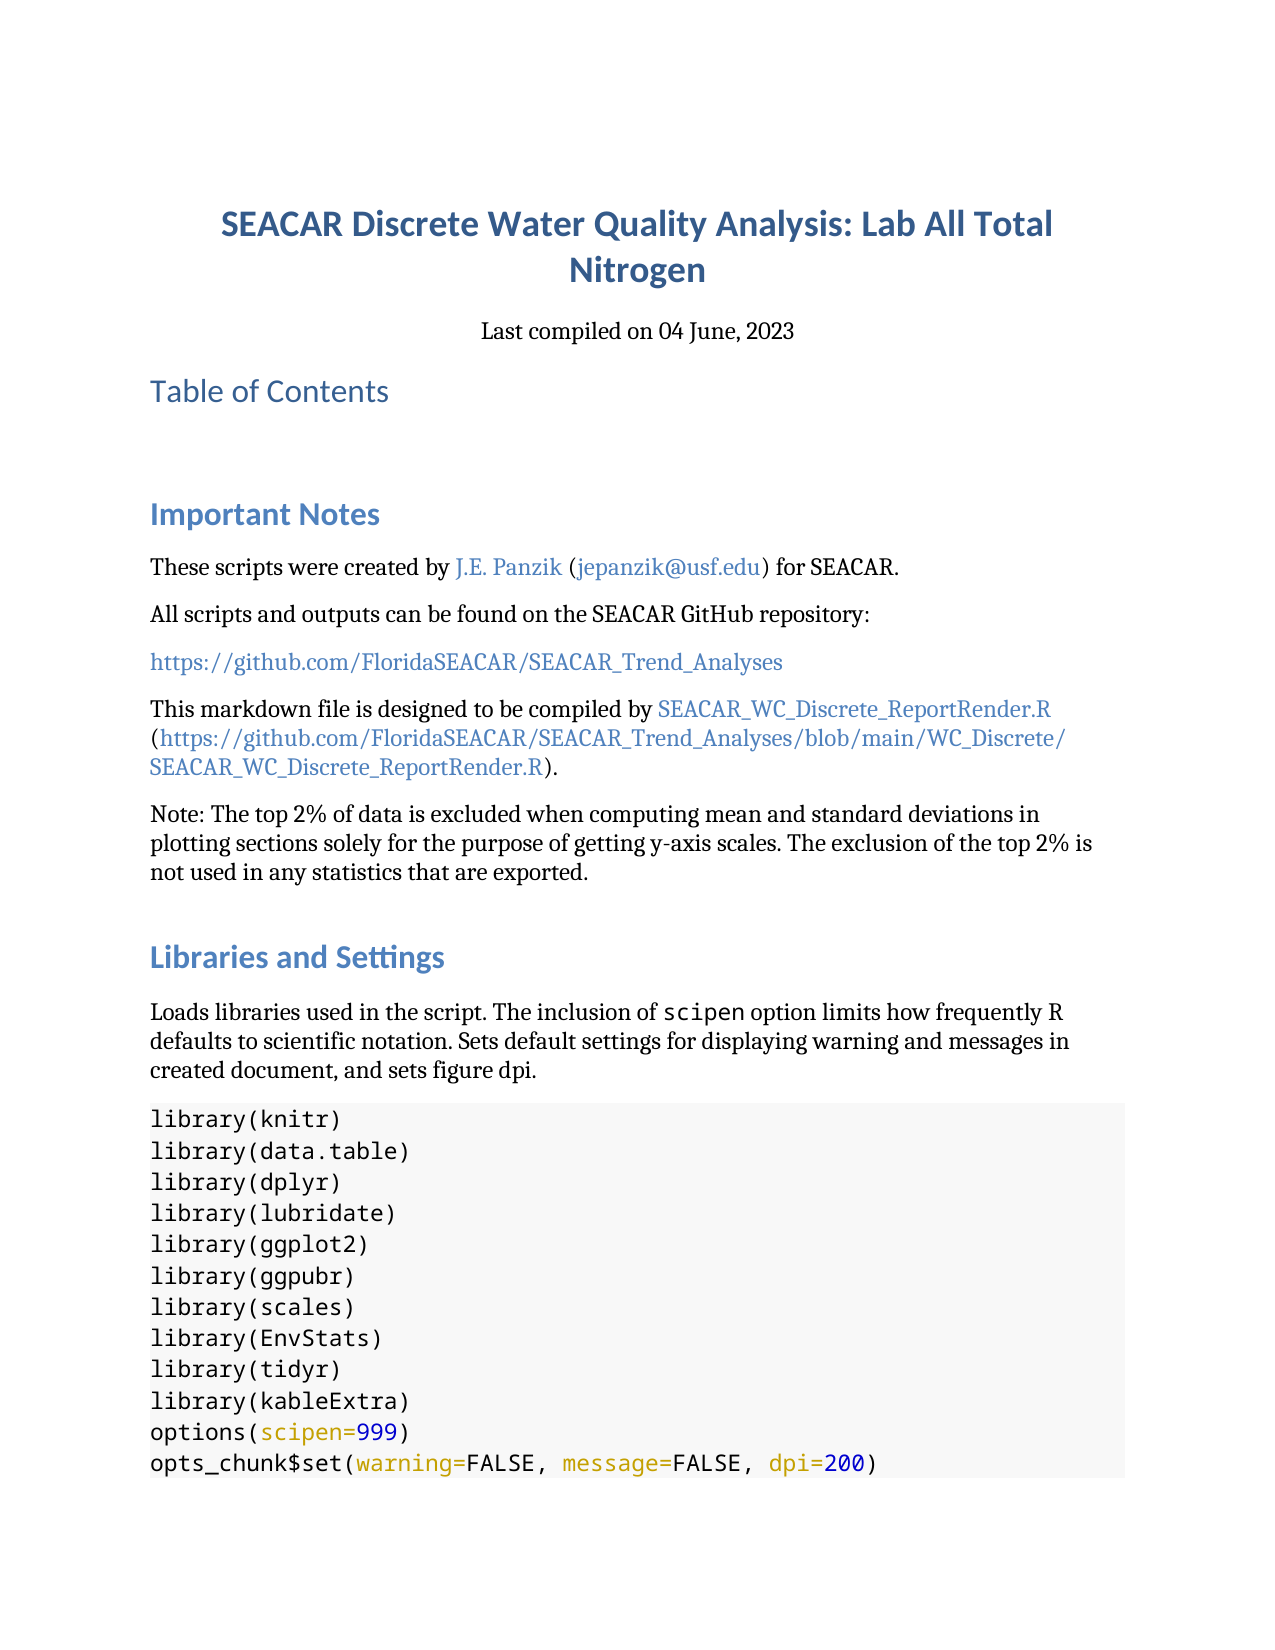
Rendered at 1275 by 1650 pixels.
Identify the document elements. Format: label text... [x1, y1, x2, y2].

title SEACAR Discrete Water Quality Analysis: Lab All Total Nitrogen [150, 200, 1125, 292]
text Loads libraries used in the script. The inclusion of scipen option limits how frequently R defaults to scientific notation. Sets default settings for displaying warning and messages in created document, and sets figure dpi. [150, 996, 1125, 1084]
text library(knitr) library(data.table) library(dplyr) library(lubridate) library(ggplot2) library(ggpubr) library(scales) library(EnvStats) library(tidyr) library(kableExtra) options(scipen=999) opts_chunk$set(warning=FALSE, message=FALSE, dpi=200) [150, 1103, 1125, 1478]
text This markdown file is designed to be compiled by SEACAR_WC_Discrete_ReportRender.R (https://github.com/FloridaSEACAR/SEACAR_Trend_Analyses/blob/main/WC_Discrete/SEACAR_WC_Discrete_ReportRender.R). [150, 695, 1125, 781]
text Note: The top 2% of data is excluded when computing mean and standard deviations in plotting sections solely for the purpose of getting y-axis scales. The exclusion of the top 2% is not used in any statistics that are exported. [150, 800, 1125, 886]
subtitle Important Notes [150, 493, 1125, 534]
text These scripts were created by J.E. Panzik (jepanzik@usf.edu) for SEACAR. [150, 553, 1125, 581]
text All scripts and outputs can be found on the SEACAR GitHub repository: [150, 600, 1125, 629]
subtitle Libraries and Settings [150, 936, 1125, 977]
text https://github.com/FloridaSEACAR/SEACAR_Trend_Analyses [150, 648, 1125, 676]
text Last compiled on 04 June, 2023 [150, 317, 1125, 345]
